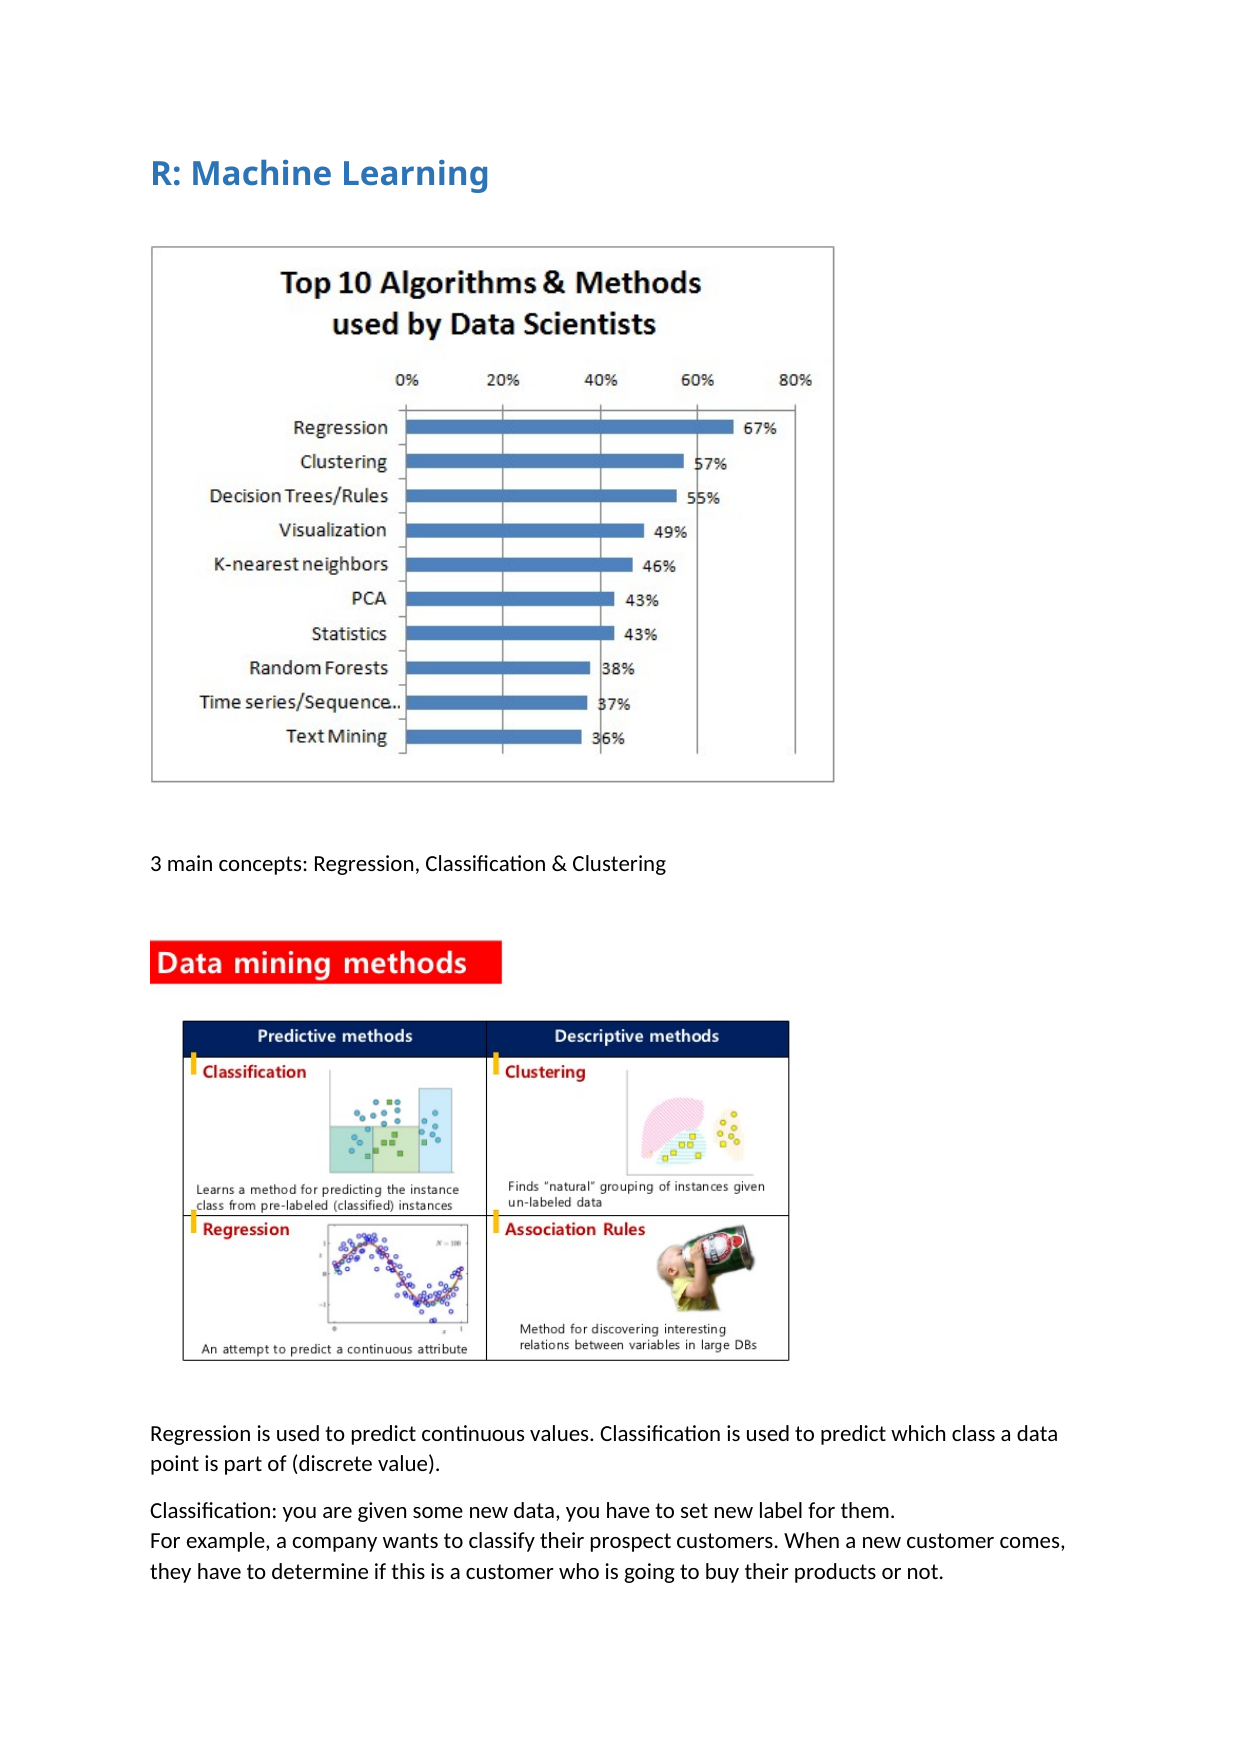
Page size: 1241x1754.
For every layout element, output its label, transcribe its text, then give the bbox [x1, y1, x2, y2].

text 3 main concepts: Regression, Classification & Clustering [150, 849, 1090, 877]
subtitle R: Machine Learning [150, 150, 1090, 195]
text Regression is used to predict continuous values. Classification is used to predict which class a data point is part of (discrete value). [150, 1419, 1090, 1477]
text Classification: you are given some new data, you have to set new label for them. For example, a company wants to classify their prospect customers. When a new customer comes, they have to determine if this is a customer who is going to buy their products or not. [150, 1496, 1090, 1585]
picture [150, 245, 836, 784]
picture [150, 896, 822, 1401]
